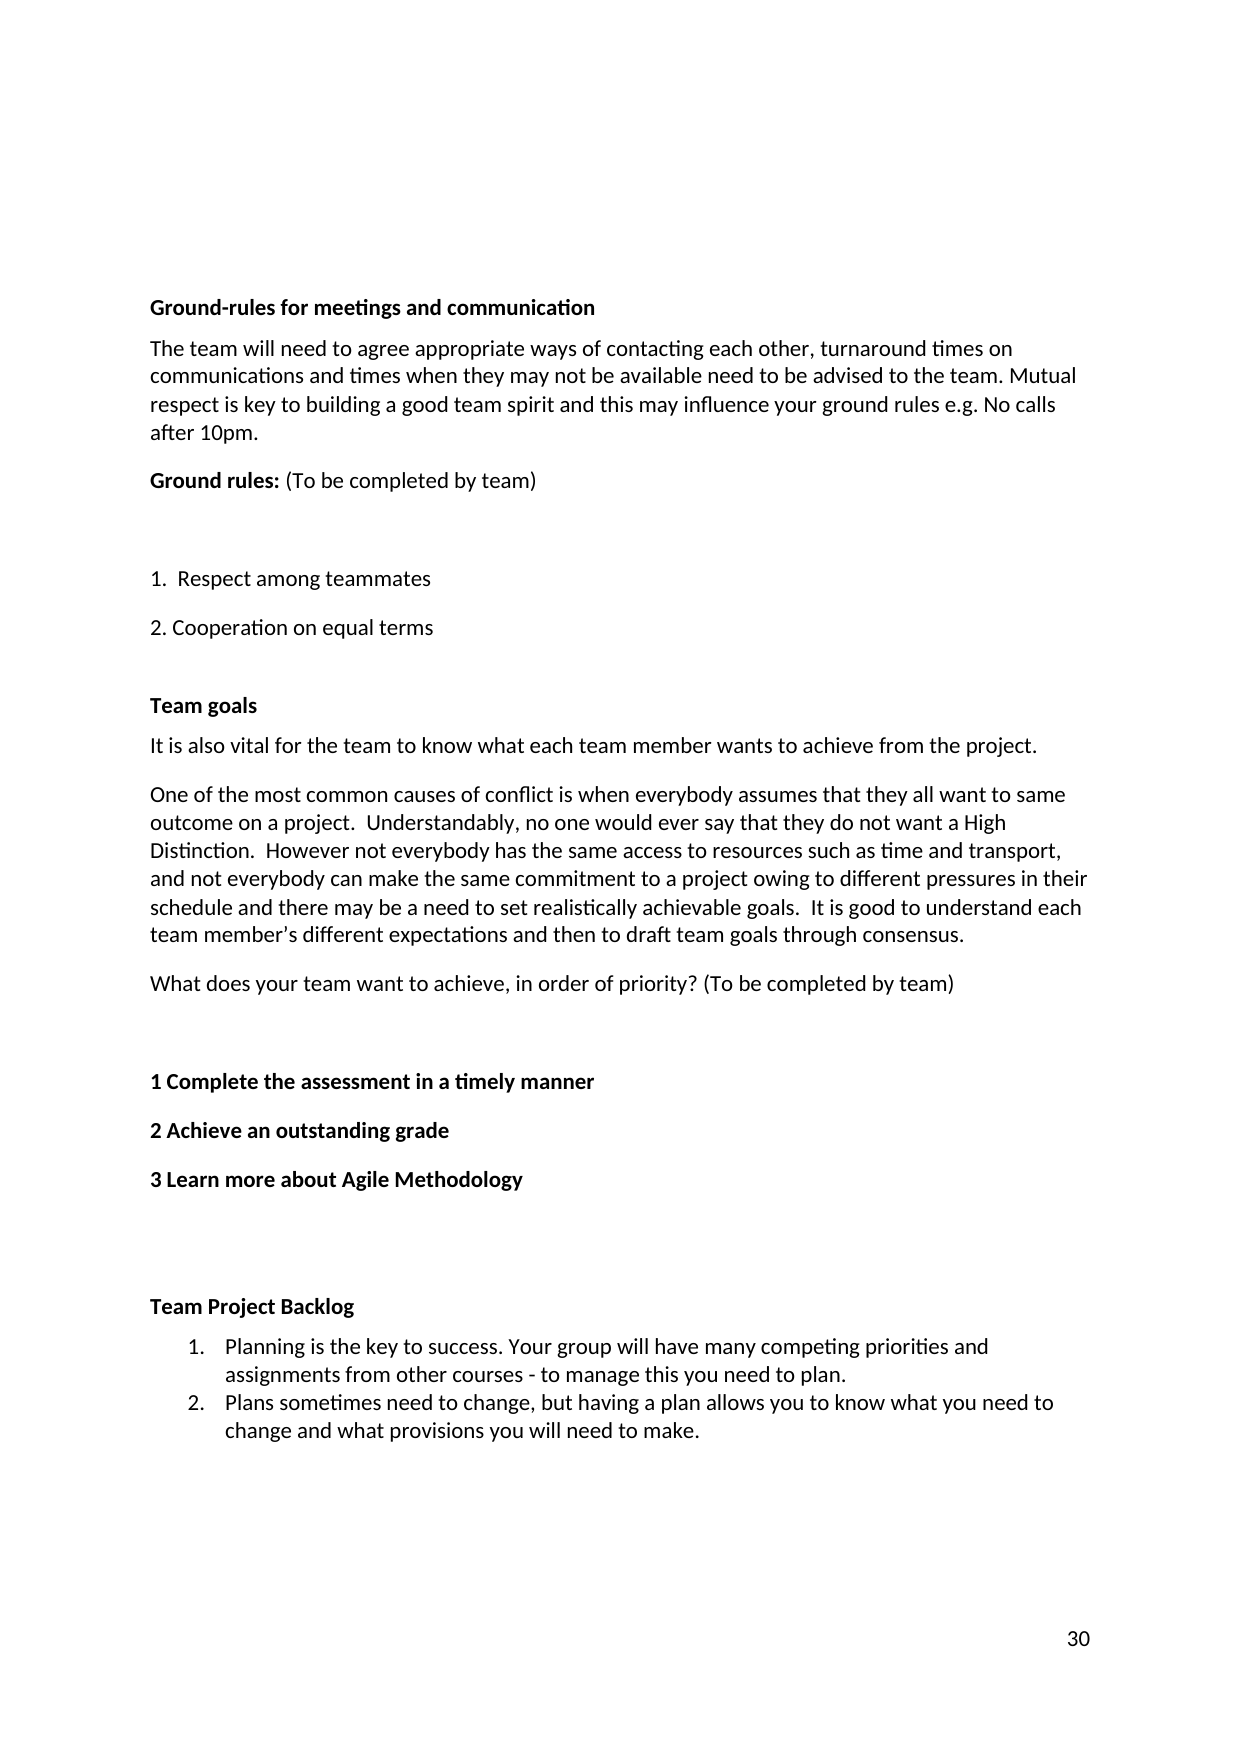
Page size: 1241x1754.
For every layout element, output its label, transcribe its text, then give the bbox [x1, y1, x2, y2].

text It is also vital for the team to know what each team member wants to achieve from the project. [150, 732, 1090, 760]
text 2 Achieve an outstanding grade [150, 1116, 1090, 1144]
text One of the most common causes of conflict is when everybody assumes that they all want to same outcome on a project. Understandably, no one would ever say that they do not want a High Distinction. However not everybody has the same access to resources such as time and transport, and not everybody can make the same commitment to a project owing to different pressures in their schedule and there may be a need to set realistically achievable goals. It is good to understand each team member’s different expectations and then to draft team goals through consensus. [150, 781, 1090, 949]
subtitle Ground-rules for meetings and communication [150, 293, 1090, 321]
text What does your team want to achieve, in order of priority? (To be completed by team) [150, 969, 1090, 997]
text 3 Learn more about Agile Methodology [150, 1165, 1090, 1193]
list Planning is the key to success. Your group will have many competing priorities and assignments from other courses - to manage this you need to plan. [187, 1332, 1090, 1388]
list Plans sometimes need to change, but having a plan allows you to know what you need to change and what provisions you will need to make. [187, 1388, 1090, 1444]
subtitle Team Project Backlog [150, 1292, 1090, 1320]
text The team will need to agree appropriate ways of contacting each other, turnaround times on communications and times when they may not be available need to be advised to the team. Mutual respect is key to building a good team spirit and this may influence your ground rules e.g. No calls after 10pm. [150, 334, 1090, 446]
text Ground rules: (To be completed by team) [150, 467, 1090, 494]
text 1. Respect among teammates [150, 564, 1090, 592]
text 2. Cooperation on equal terms [150, 613, 1090, 641]
subtitle Team goals [150, 691, 1090, 719]
text 1 Complete the assessment in a timely manner [150, 1067, 1090, 1095]
